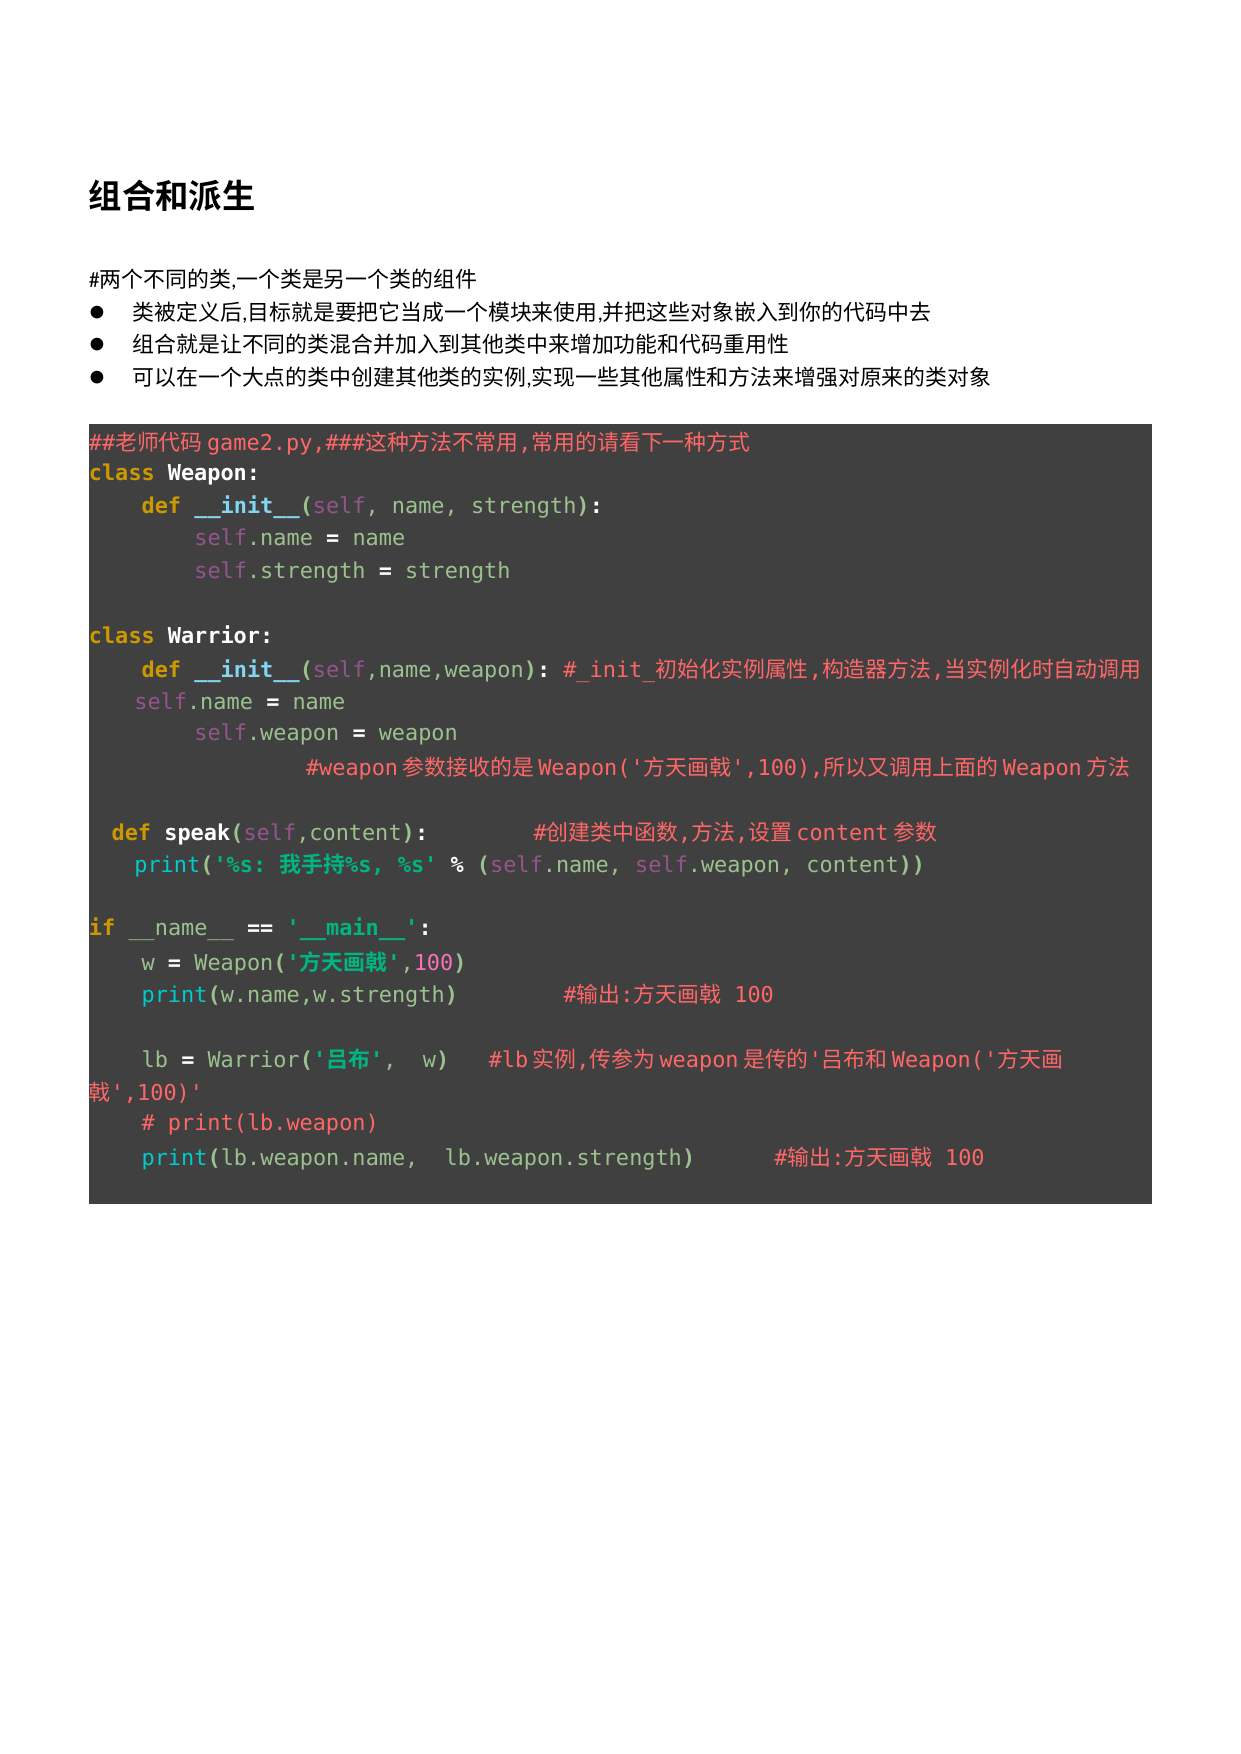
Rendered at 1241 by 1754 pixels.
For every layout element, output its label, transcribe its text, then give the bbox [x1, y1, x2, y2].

list 类被定义后,目标就是要把它当成一个模块来使用,并把这些对象嵌入到你的代码中去 [89, 294, 1152, 327]
text ##老师代码game2.py,###这种方法不常用,常用的请看下一种方式 class Weapon: def __init__(self, name, strength): self.name = name self.strength = strength class Warrior: def __init__(self,name,weapon): #_init_初始化实例属性,构造器方法,当实例化时自动调用 self.name = name self.weapon = weapon [89, 424, 1152, 749]
text #weapon参数接收的是Weapon('方天画戟',100),所以又调用上面的Weapon方法 def speak(self,content): #创建类中函数,方法,设置content参数 print('%s: 我手持%s, %s' % (self.name, self.weapon, content)) if __name__ == '__main__': w = Weapon('方天画戟',100) print(w.name,w.strength) #输出:方天画戟 100 lb = Warrior('吕布', w) #lb实例,传参为weapon是传的'吕布和Weapon('方天画戟',100)' # print(lb.weapon) print(lb.weapon.name, lb.weapon.strength) #输出:方天画戟 100 [89, 749, 1152, 1172]
text #两个不同的类,一个类是另一个类的组件 [89, 262, 1152, 294]
list 可以在一个大点的类中创建其他类的实例,实现一些其他属性和方法来增强对原来的类对象 [89, 359, 1152, 392]
subtitle 组合和派生 [89, 162, 1152, 227]
list 组合就是让不同的类混合并加入到其他类中来增加功能和代码重用性 [89, 327, 1152, 359]
